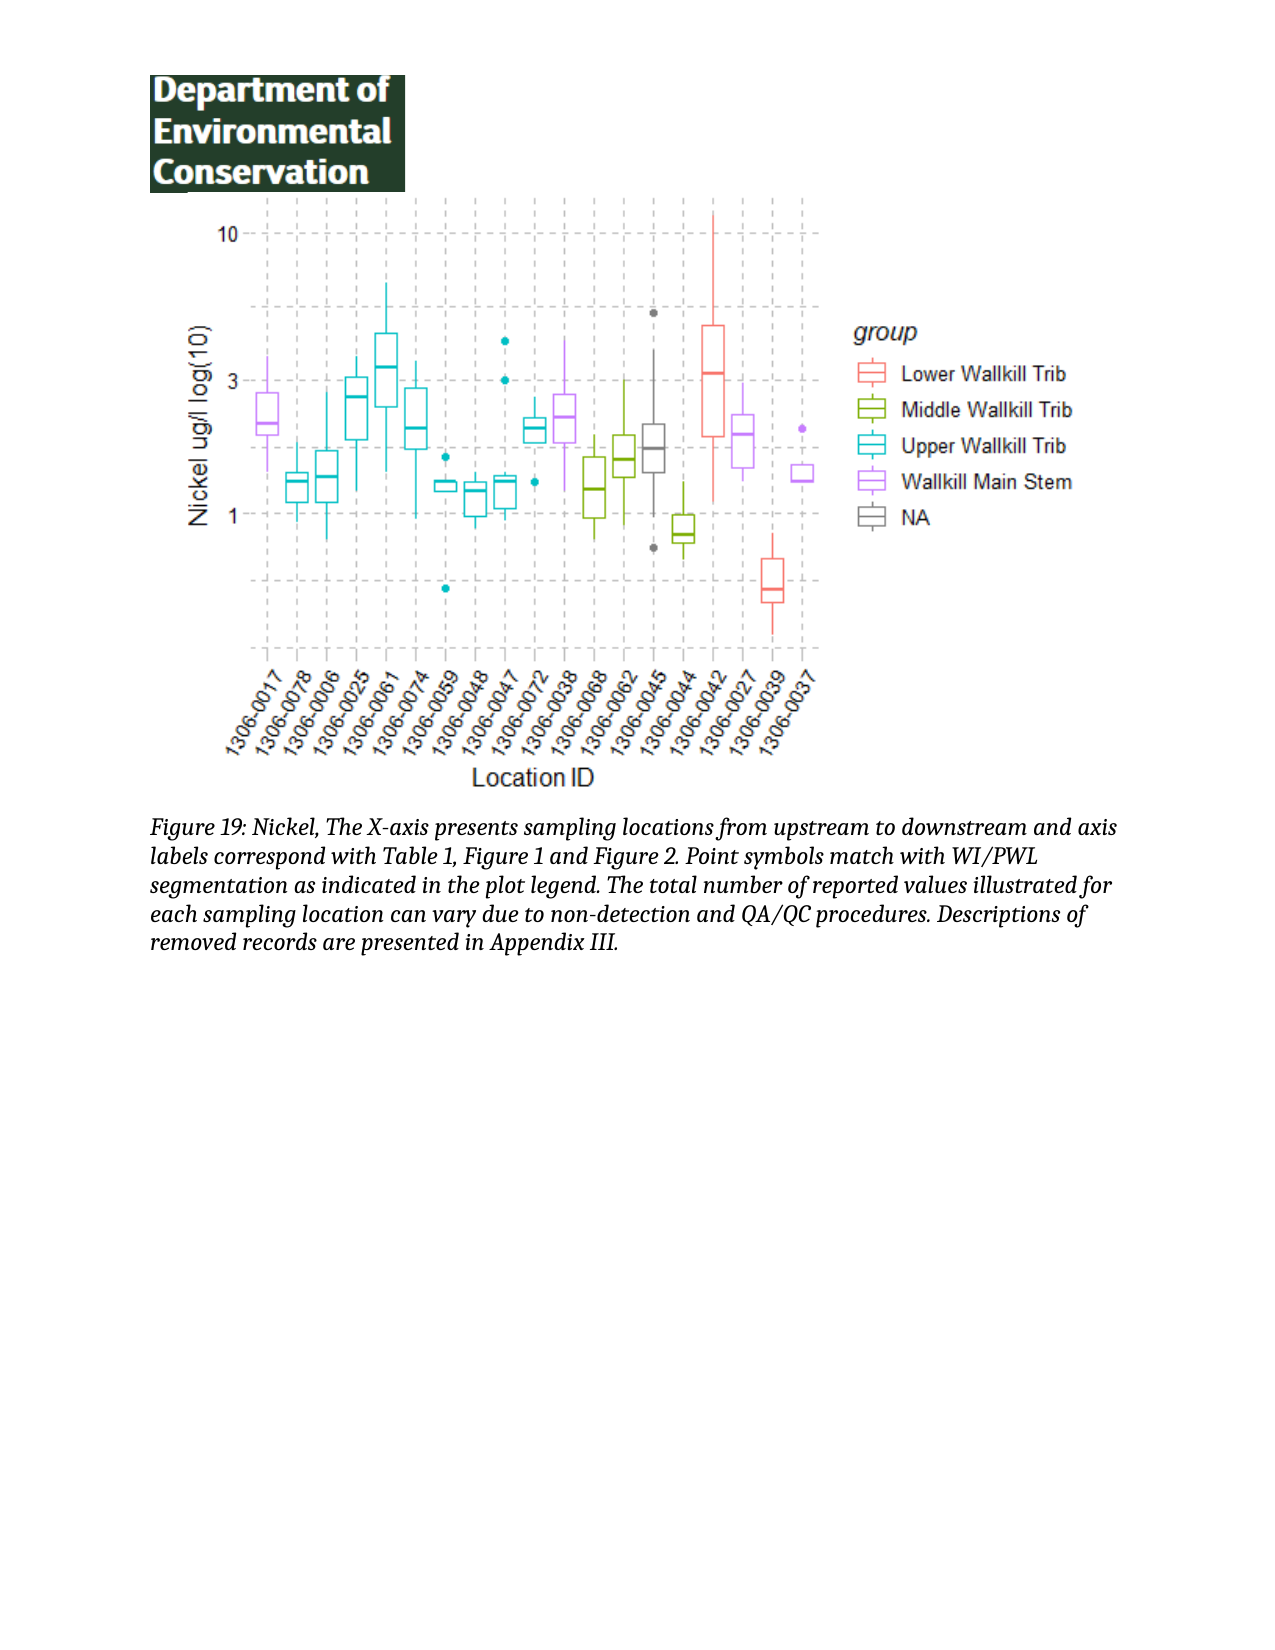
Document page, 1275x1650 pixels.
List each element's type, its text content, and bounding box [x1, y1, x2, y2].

text Figure : Nickel, The X-axis presents sampling locations from upstream to downstream and axis labels correspond with Table 1, Figure 1 and Figure 2. Point symbols match with WI/PWL segmentation as indicated in the plot legend. The total number of reported values illustrated for each sampling location can vary due to non-detection and QA/QC procedures. Descriptions of removed records are presented in Appendix III. [150, 813, 1125, 957]
picture [150, 75, 1088, 793]
